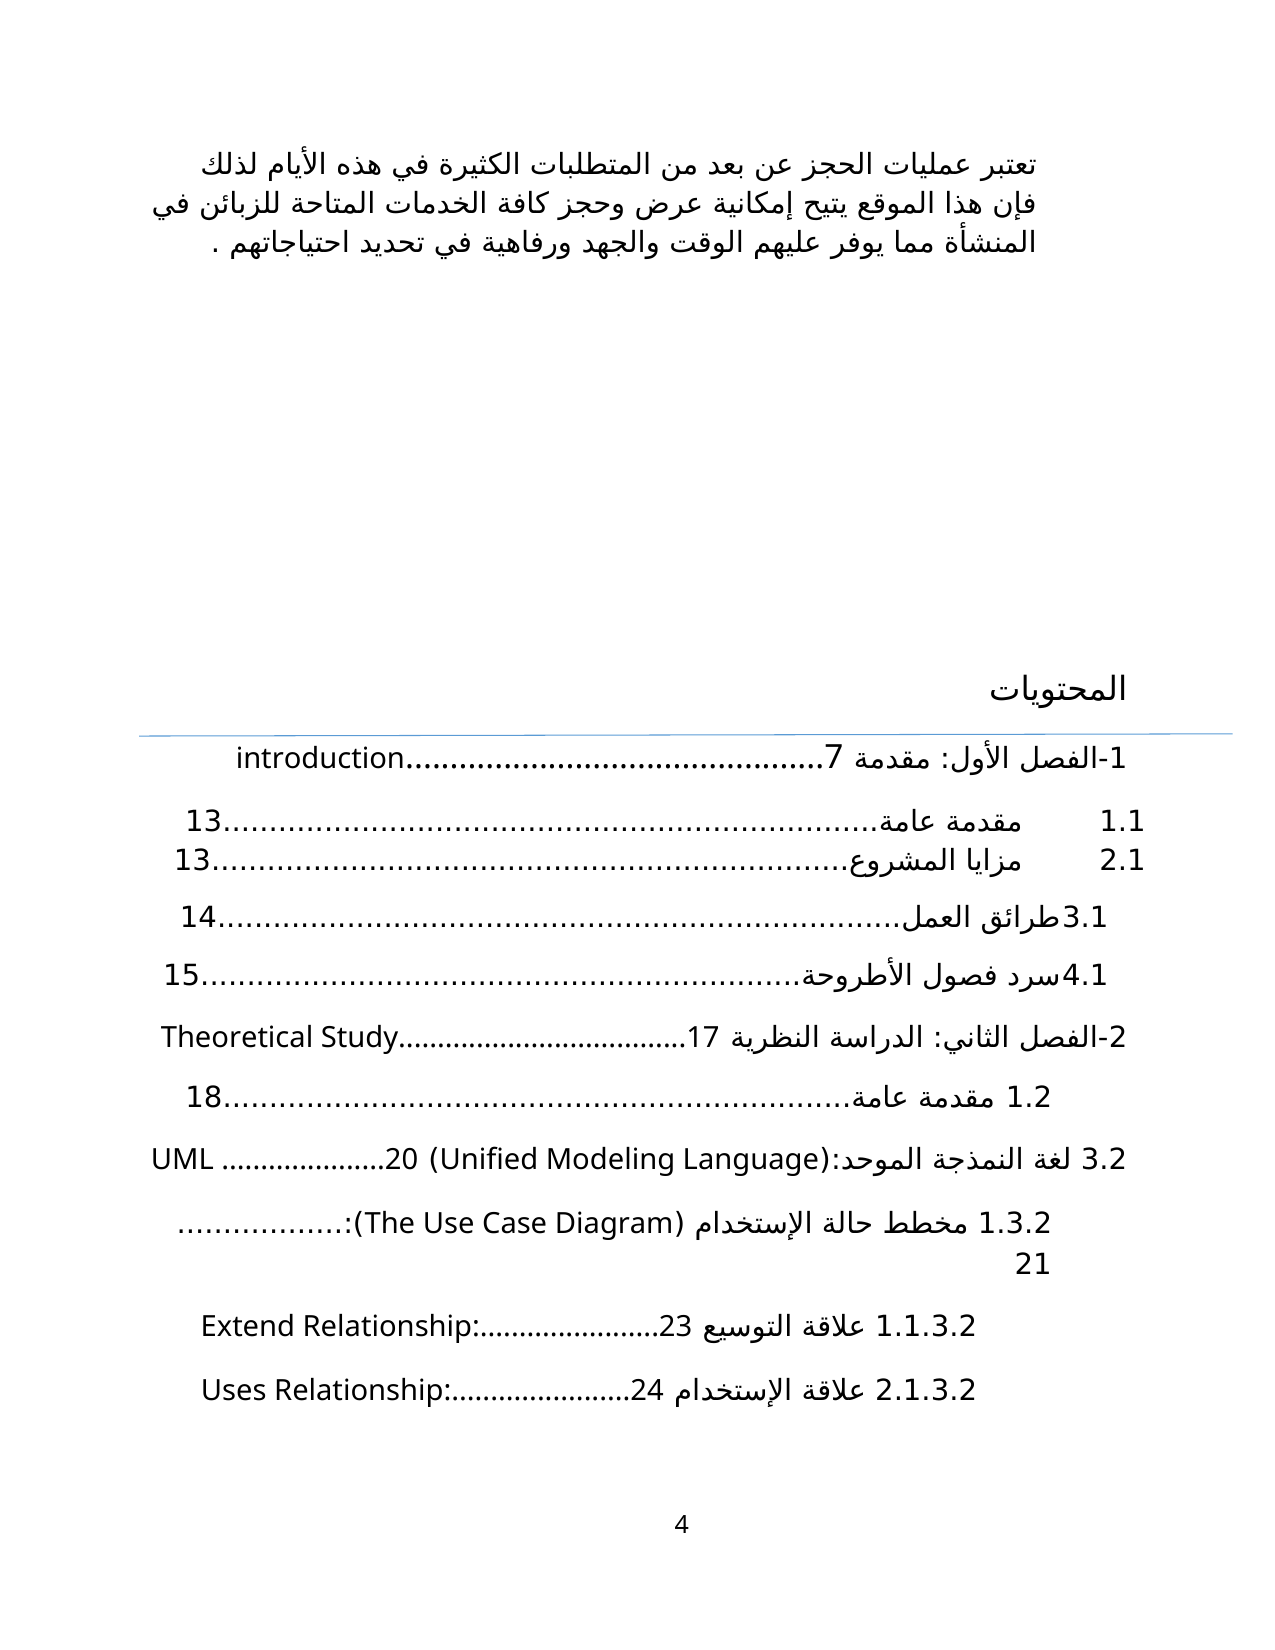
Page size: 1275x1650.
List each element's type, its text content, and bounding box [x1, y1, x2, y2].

text تعتبر عمليات الحجز عن بعد من المتطلبات الكثيرة في هذه الأيام لذلك فإن هذا الموقع يتيح إمكانية عرض وحجز كافة الخدمات المتاحة للزبائن في المنشأة مما يوفر عليهم الوقت والجهد ورفاهية في تحديد احتياجاتهم . [149, 148, 1038, 259]
list 2-الفصل الثاني: الدراسة النظرية Theoretical Study.....................................17 [149, 1016, 1127, 1056]
text 1.1.3.2 علاقة التوسيع Extend Relationship:.......................23 [149, 1305, 977, 1344]
text 1.2 مقدمة عامة....................................................................18 [149, 1080, 1052, 1114]
text 2.1.3.2 علاقة الإستخدام Uses Relationship:.......................24 [149, 1369, 977, 1409]
text 1-الفصل الأول: مقدمة introduction...............................................7 [149, 735, 1127, 778]
list مزايا المشروع.....................................................................13 [149, 843, 1099, 877]
list مقدمة عامة.......................................................................13 [149, 804, 1099, 838]
text المحتويات [149, 669, 1127, 708]
text 3.2 لغة النمذجة الموحد:(Unified Modeling Language) UML .....................20 [149, 1138, 1127, 1178]
text 1.3.2 مخطط حالة الإستخدام (The Use Case Diagram):..................21 [149, 1202, 1052, 1281]
text 3.1طرائق العمل..........................................................................14 [149, 901, 1108, 934]
text 4.1سرد فصول الأطروحة.................................................................15 [149, 958, 1108, 992]
